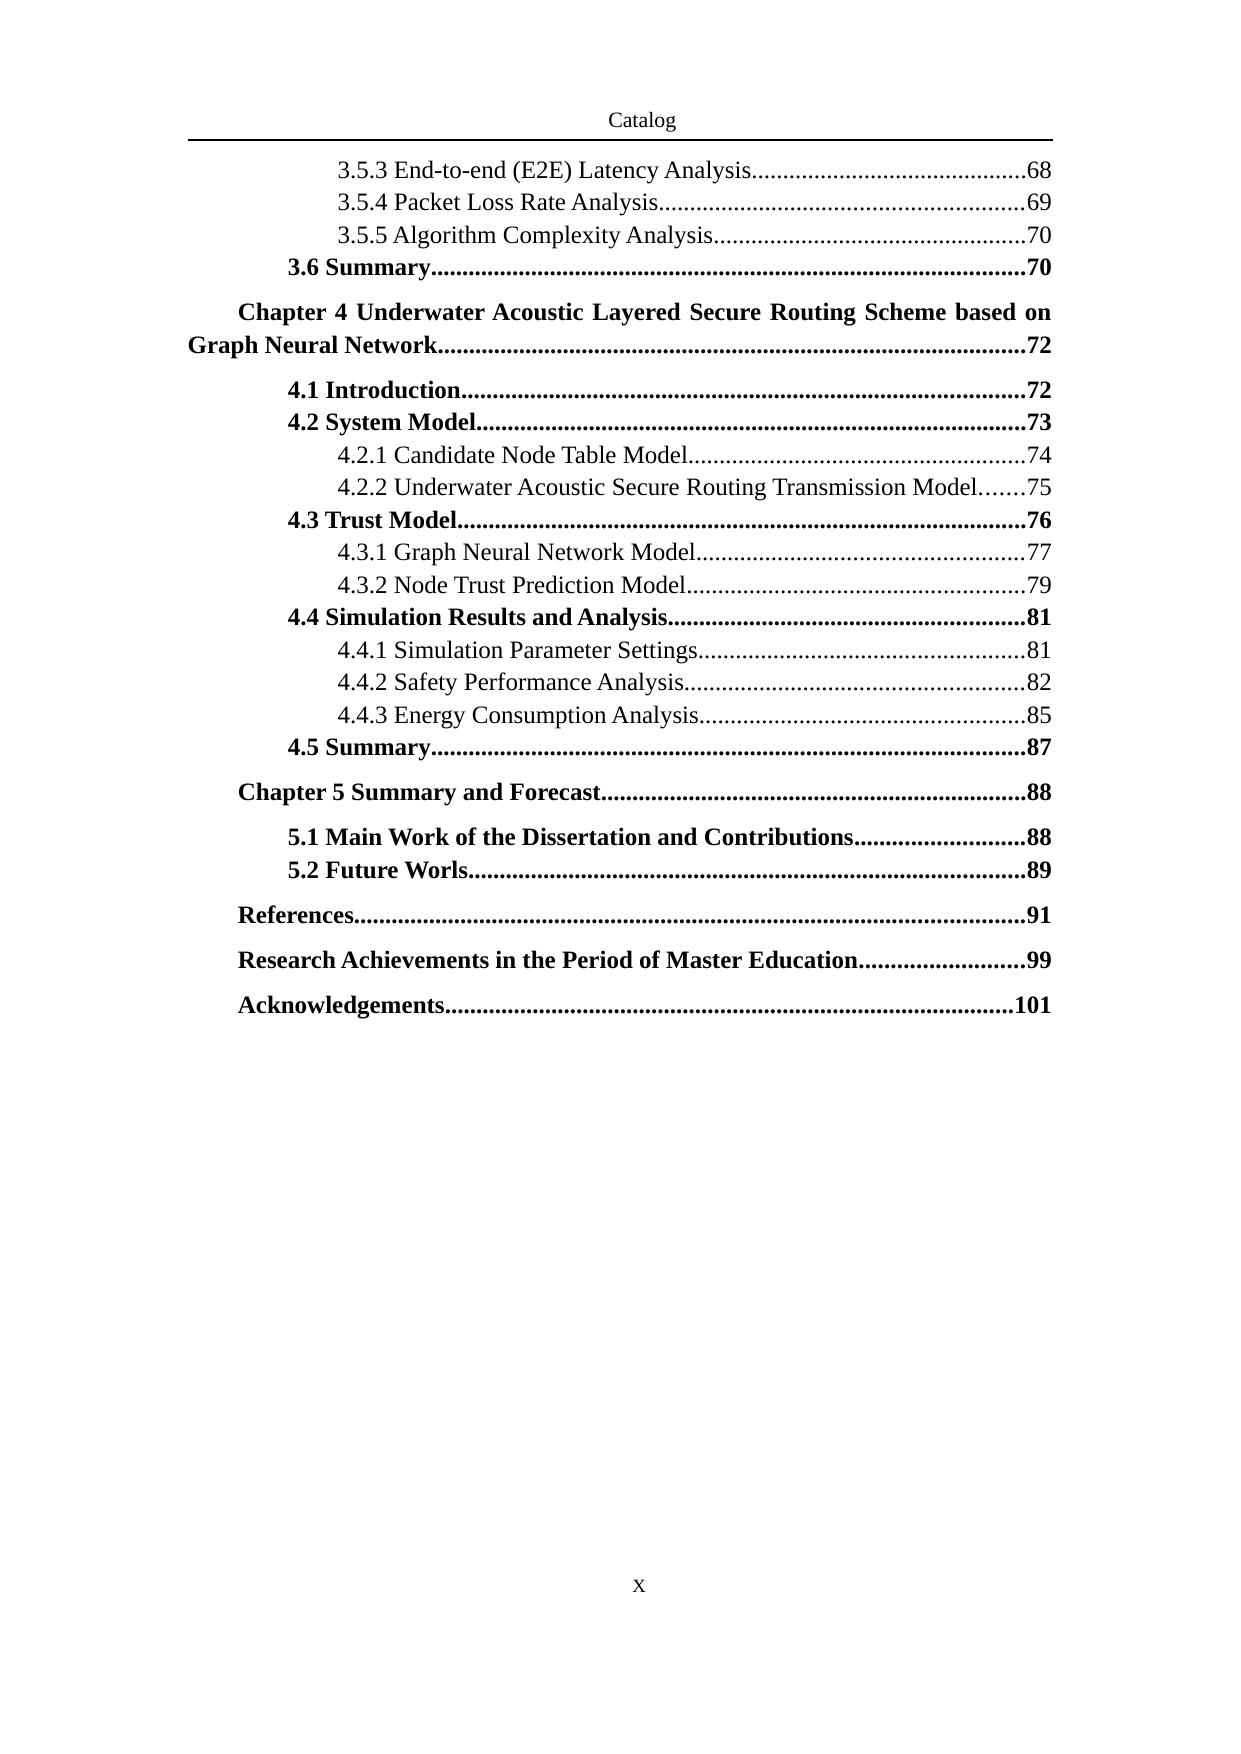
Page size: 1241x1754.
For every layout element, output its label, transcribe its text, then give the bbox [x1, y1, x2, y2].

text 4.2 System Model 73 [237, 405, 1053, 438]
text Acknowledgements 101 [187, 988, 1053, 1020]
text Chapter 4 Underwater Acoustic Layered Secure Routing Scheme based on Graph Neural Network 72 [187, 295, 1053, 360]
text 4.3.1 Graph Neural Network Model 77 [287, 535, 1053, 568]
text 4.4.2 Safety Performance Analysis 82 [287, 665, 1053, 698]
text 4.4.3 Energy Consumption Analysis 85 [287, 698, 1053, 730]
text 4.4.1 Simulation Parameter Settings 81 [287, 633, 1053, 665]
text Chapter 5 Summary and Forecast 88 [187, 775, 1053, 808]
text 3.5.5 Algorithm Complexity Analysis 70 [287, 218, 1053, 250]
text 3.5.3 End-to-end (E2E) Latency Analysis 68 [287, 153, 1053, 185]
text Research Achievements in the Period of Master Education 99 [187, 943, 1053, 975]
text 4.2.2 Underwater Acoustic Secure Routing Transmission Model 75 [287, 470, 1053, 503]
text References 91 [187, 898, 1053, 930]
text 3.6 Summary 70 [237, 250, 1053, 283]
text 4.2.1 Candidate Node Table Model 74 [287, 438, 1053, 470]
text 4.4 Simulation Results and Analysis 81 [237, 600, 1053, 633]
text 4.5 Summary 87 [237, 730, 1053, 763]
text 3.5.4 Packet Loss Rate Analysis 69 [287, 185, 1053, 218]
text 4.3 Trust Model 76 [237, 503, 1053, 535]
text 5.2 Future Worls 89 [237, 853, 1053, 885]
text 5.1 Main Work of the Dissertation and Contributions 88 [237, 820, 1053, 853]
text 4.1 Introduction 72 [237, 373, 1053, 405]
text 4.3.2 Node Trust Prediction Model 79 [287, 568, 1053, 600]
